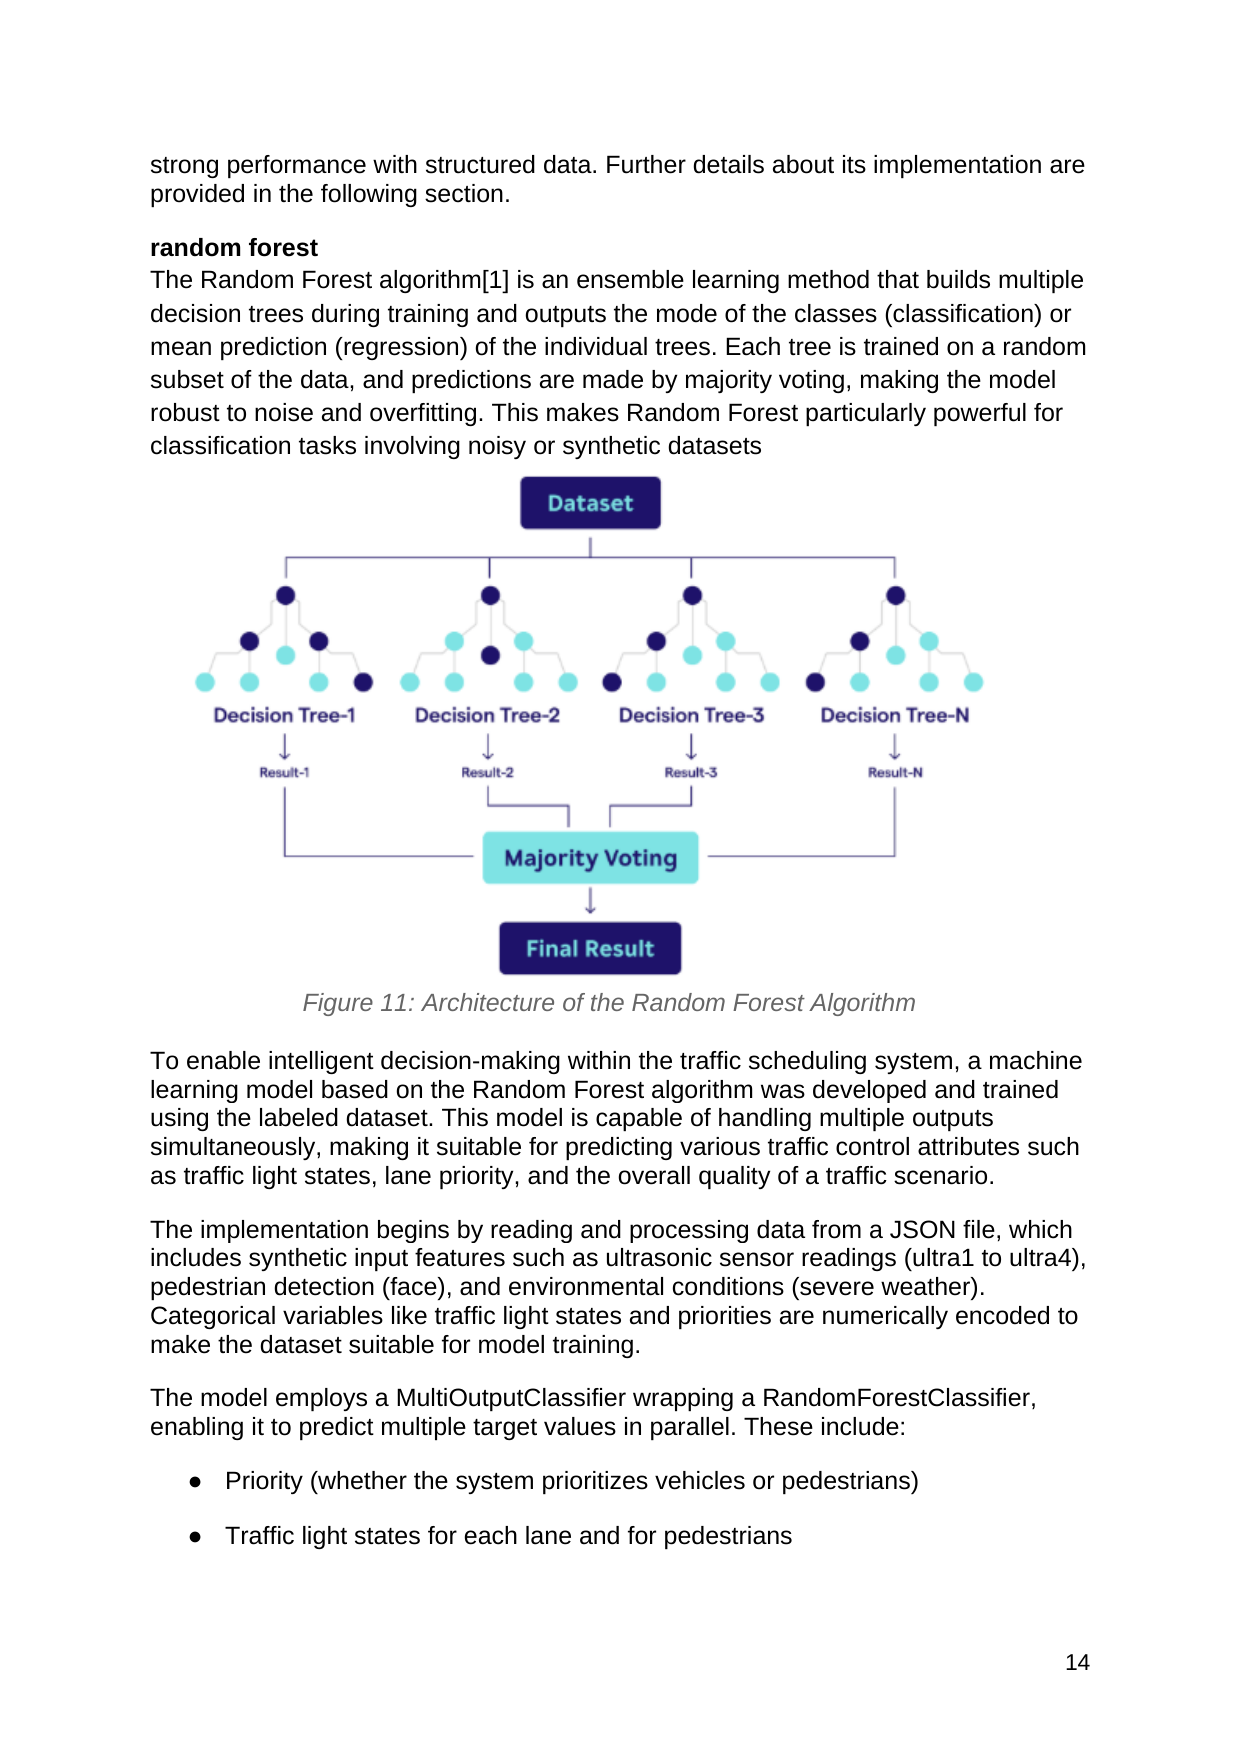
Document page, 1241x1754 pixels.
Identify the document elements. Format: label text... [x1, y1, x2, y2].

text The model employs a MultiOutputClassifier wrapping a RandomForestClassifier, enabling it to predict multiple target values in parallel. These include: [907, 1383, 1090, 1441]
list Traffic light states for each lane and for pedestrians [187, 1521, 1090, 1576]
text The implementation begins by reading and processing data from a JSON file, which includes synthetic input features such as ultrasonic sensor readings (ultra1 to ultra4), pedestrian detection (face), and environmental conditions (severe weather). Categorical variables like traffic light states and priorities are numerically encoded to make the dataset suitable for model training. [150, 1214, 1090, 1358]
list Priority (whether the system prioritizes vehicles or pedestrians) [187, 1466, 1090, 1521]
text Figure 11: Architecture of the Random Forest Algorithm [150, 988, 1090, 1017]
picture [150, 463, 1022, 984]
text random forest [150, 232, 1090, 261]
text To enable intelligent decision-making within the traffic scheduling system, a machine learning model based on the Random Forest algorithm was developed and trained using the labeled dataset. This model is capable of handling multiple outputs simultaneously, making it suitable for predicting various traffic control attributes such as traffic light states, lane priority, and the overall quality of a traffic scenario. [150, 1046, 1090, 1189]
text The Random Forest algorithm[1] is an ensemble learning method that builds multiple decision trees during training and outputs the mode of the classes (classification) or mean prediction (regression) of the individual trees. Each tree is trained on a random subset of the data, and predictions are made by majority voting, making the model robust to noise and overfitting. This makes Random Forest particularly powerful for classification tasks involving noisy or synthetic datasets [150, 266, 1090, 459]
